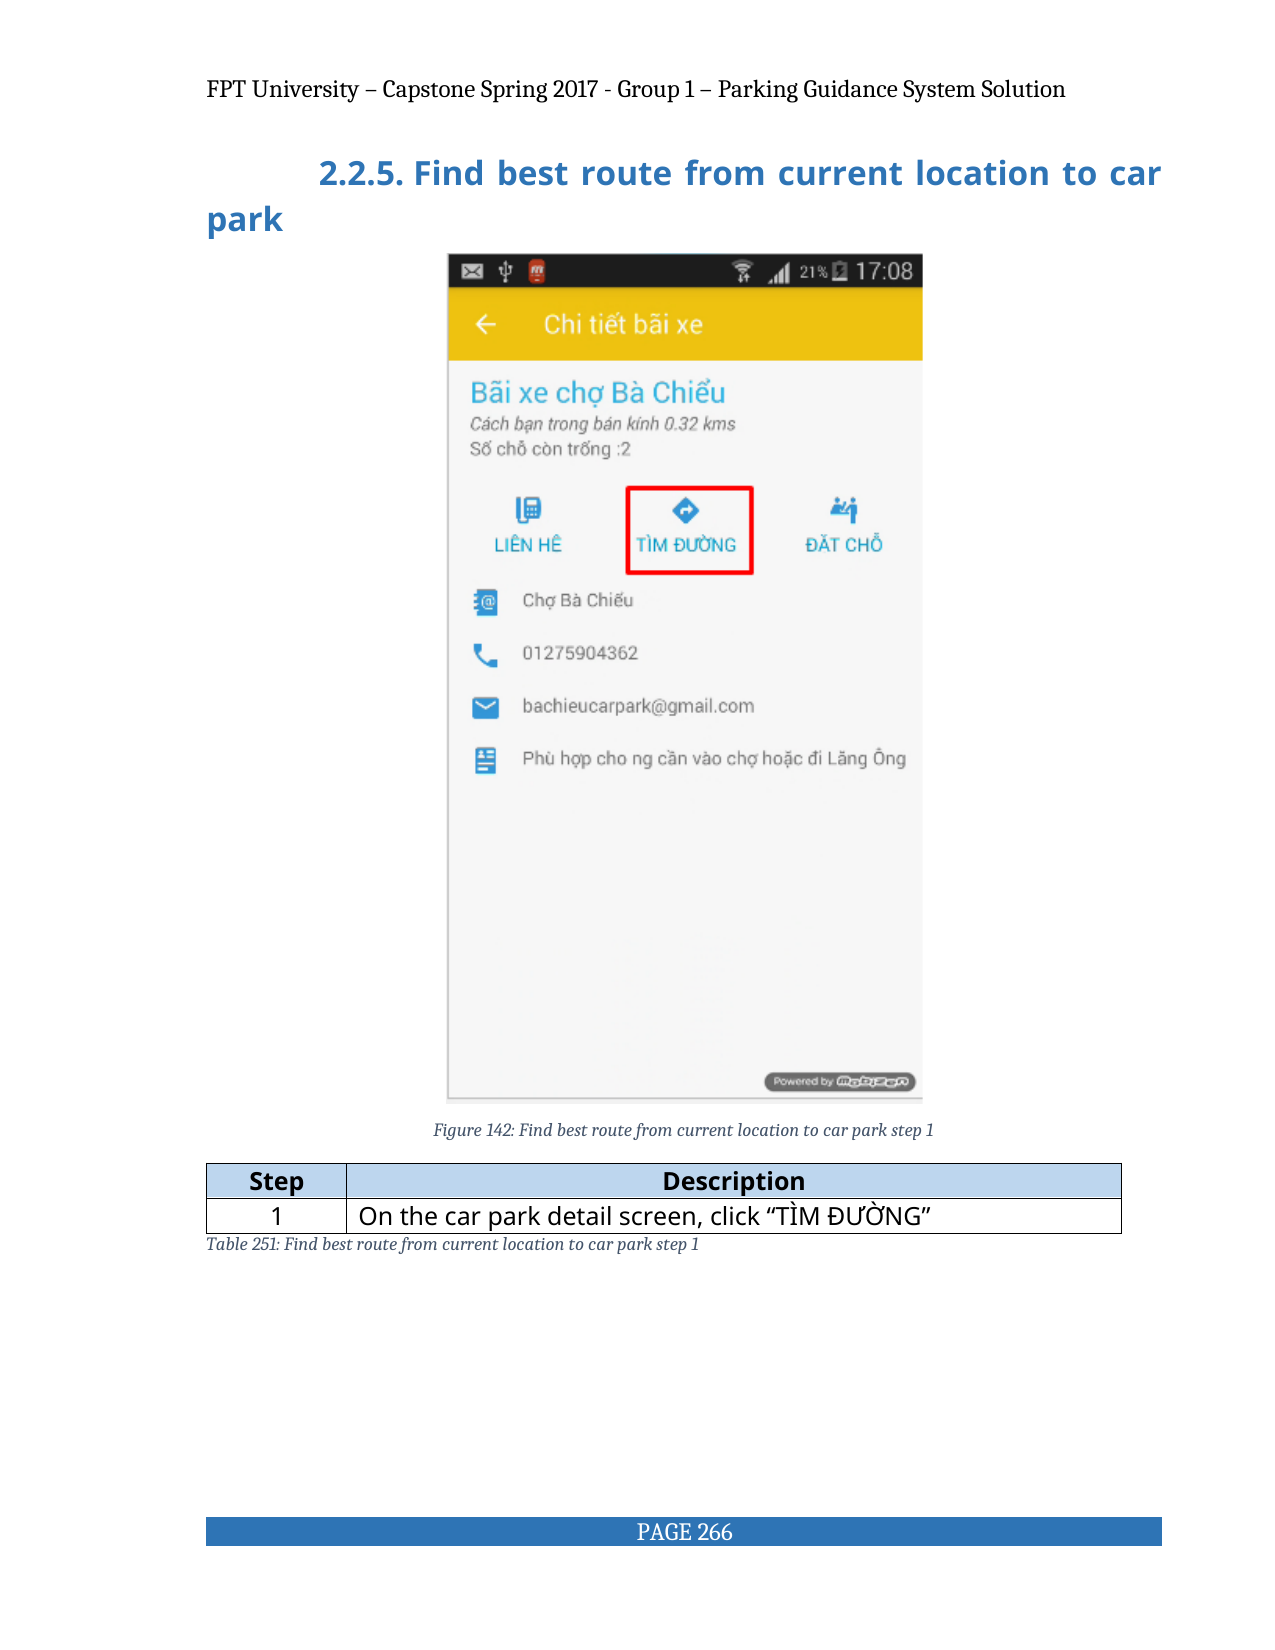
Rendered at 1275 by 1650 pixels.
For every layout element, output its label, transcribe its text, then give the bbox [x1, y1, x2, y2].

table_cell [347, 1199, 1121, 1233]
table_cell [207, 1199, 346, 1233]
picture [446, 253, 923, 1104]
text Figure 142: Find best route from current location to car park step 1 [206, 1120, 1162, 1142]
subtitle Find best route from current location to car park [206, 150, 1162, 241]
text Table 251: Find best route from current location to car park step 1 [206, 1234, 1162, 1255]
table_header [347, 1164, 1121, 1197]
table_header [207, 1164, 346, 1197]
